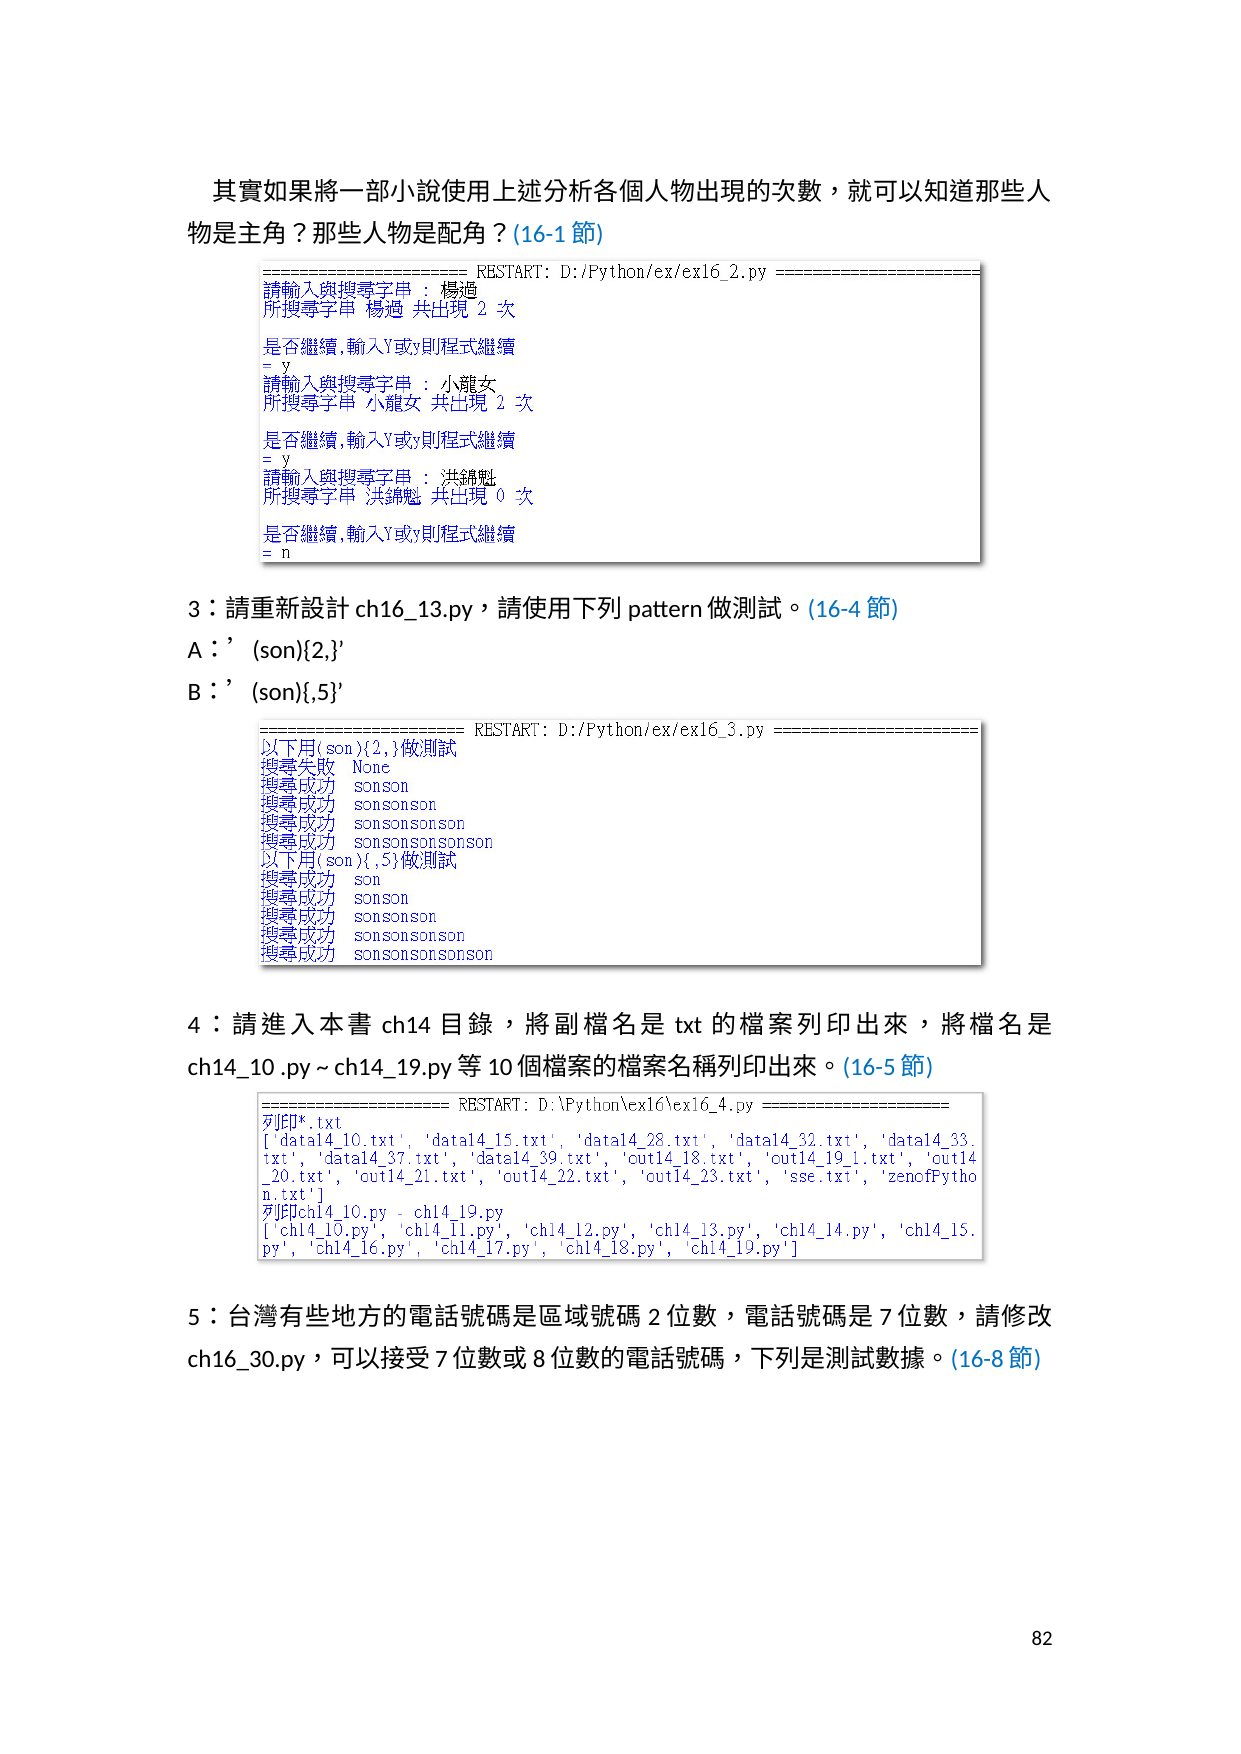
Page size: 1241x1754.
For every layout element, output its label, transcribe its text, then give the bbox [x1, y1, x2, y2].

text B：’(son){,5}’ [187, 669, 1053, 710]
text 4：請進入本書ch14目錄，將副檔名是txt的檔案列印出來，將檔名是ch14_10 .py ~ ch14_19.py等10個檔案的檔案名稱列印出來。(16-5節) [187, 1002, 1053, 1085]
text 5：台灣有些地方的電話號碼是區域號碼2位數，電話號碼是7位數，請修改ch16_30.py，可以接受7位數或8位數的電話號碼，下列是測試數據。(16-8節) [187, 1294, 1053, 1377]
picture [251, 1085, 990, 1267]
picture [250, 710, 991, 975]
text 其實如果將一部小說使用上述分析各個人物出現的次數，就可以知道那些人物是主角？那些人物是配角？(16-1節) [187, 169, 1053, 252]
text A：’(son){2,}’ [187, 627, 1053, 669]
text 3：請重新設計ch16_13.py，請使用下列pattern做測試。(16-4節) [187, 585, 1053, 627]
picture [250, 252, 990, 572]
